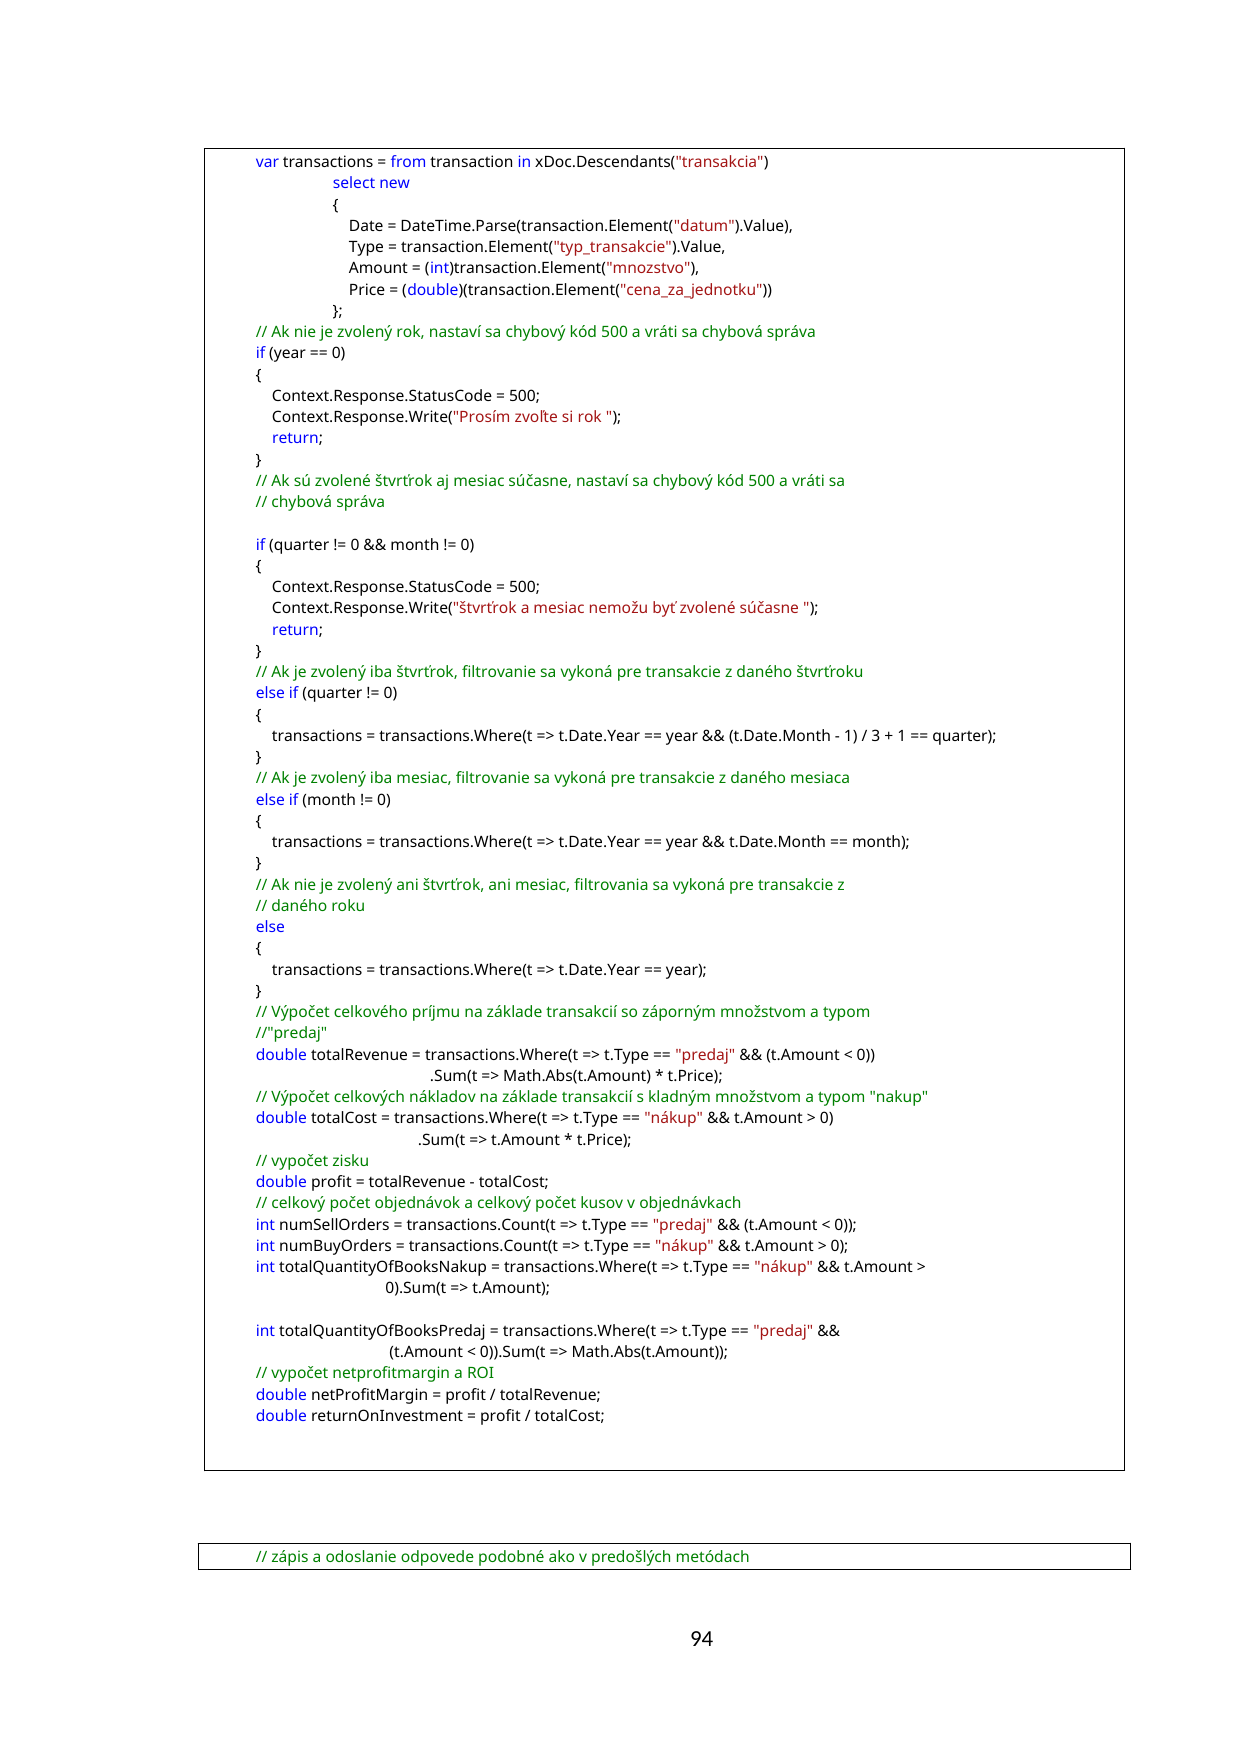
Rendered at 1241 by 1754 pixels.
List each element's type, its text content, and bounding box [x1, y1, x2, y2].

text return; [207, 427, 1122, 448]
text // Ak sú zvolené štvrťrok aj mesiac súčasne, nastaví sa chybový kód 500 a vráti sa [207, 469, 1122, 491]
text // Ak nie je zvolený ani štvrťrok, ani mesiac, filtrovania sa vykoná pre transakcie z [207, 873, 1122, 894]
text int totalQuantityOfBooksNakup = transactions.Where(t => t.Type == "nákup" && t.Amount > [207, 1256, 1122, 1277]
text { [207, 193, 1122, 214]
text // zápis a odoslanie odpovede podobné ako v predošlých metódach [199, 1544, 1130, 1569]
text Type = transaction.Element("typ_transakcie").Value, [207, 236, 1122, 257]
text // Ak je zvolený iba štvrťrok, filtrovanie sa vykoná pre transakcie z daného štvrťroku [207, 661, 1122, 682]
text 0).Sum(t => t.Amount); [207, 1277, 1122, 1298]
text // Výpočet celkového príjmu na základe transakcií so záporným množstvom a typom [207, 1001, 1122, 1022]
text double netProfitMargin = profit / totalRevenue; [207, 1383, 1122, 1404]
text //"predaj" [207, 1022, 1122, 1043]
text double totalCost = transactions.Where(t => t.Type == "nákup" && t.Amount > 0) [207, 1107, 1122, 1128]
text int numSellOrders = transactions.Count(t => t.Type == "predaj" && (t.Amount < 0)); [207, 1213, 1122, 1234]
text else [207, 916, 1122, 937]
text (t.Amount < 0)).Sum(t => Math.Abs(t.Amount)); [207, 1341, 1122, 1362]
text .Sum(t => Math.Abs(t.Amount) * t.Price); [207, 1064, 1122, 1086]
text } [207, 639, 1122, 661]
text transactions = transactions.Where(t => t.Date.Year == year); [207, 958, 1122, 979]
text { [207, 703, 1122, 724]
text } [207, 448, 1122, 469]
text transactions = transactions.Where(t => t.Date.Year == year && t.Date.Month == month); [207, 831, 1122, 852]
text // celkový počet objednávok a celkový počet kusov v objednávkach [207, 1192, 1122, 1213]
text // vypočet zisku [207, 1149, 1122, 1171]
text return; [207, 618, 1122, 639]
text .Sum(t => t.Amount * t.Price); [207, 1128, 1122, 1149]
text if (quarter != 0 && month != 0) [207, 533, 1122, 554]
text else if (quarter != 0) [207, 682, 1122, 703]
text } [207, 979, 1122, 1001]
text transactions = transactions.Where(t => t.Date.Year == year && (t.Date.Month - 1) / 3 + 1 == quarter); [207, 724, 1122, 746]
text var transactions = from transaction in xDoc.Descendants("transakcia") [205, 149, 1124, 172]
text // chybová správa [207, 491, 1122, 512]
text else if (month != 0) [207, 788, 1122, 809]
text { [207, 809, 1122, 831]
text Context.Response.StatusCode = 500; [207, 576, 1122, 597]
text { [207, 363, 1122, 384]
text } [207, 746, 1122, 767]
text Context.Response.Write("Prosím zvoľte si rok "); [207, 406, 1122, 427]
text Context.Response.Write("štvrťrok a mesiac nemožu byť zvolené súčasne "); [207, 597, 1122, 618]
text if (year == 0) [207, 342, 1122, 363]
text // Výpočet celkových nákladov na základe transakcií s kladným množstvom a typom "nakup" [207, 1086, 1122, 1107]
text double totalRevenue = transactions.Where(t => t.Type == "predaj" && (t.Amount < 0)) [207, 1043, 1122, 1064]
text // vypočet netprofitmargin a ROI [207, 1362, 1122, 1383]
text // daného roku [207, 894, 1122, 916]
text // Ak nie je zvolený rok, nastaví sa chybový kód 500 a vráti sa chybová správa [207, 321, 1122, 342]
text { [207, 937, 1122, 958]
text } [207, 852, 1122, 873]
text int numBuyOrders = transactions.Count(t => t.Type == "nákup" && t.Amount > 0); [207, 1234, 1122, 1256]
text Price = (double)(transaction.Element("cena_za_jednotku")) [207, 278, 1122, 299]
text // Ak je zvolený iba mesiac, filtrovanie sa vykoná pre transakcie z daného mesiaca [207, 767, 1122, 788]
text Amount = (int)transaction.Element("mnozstvo"), [207, 257, 1122, 278]
text int totalQuantityOfBooksPredaj = transactions.Where(t => t.Type == "predaj" && [207, 1319, 1122, 1341]
text Date = DateTime.Parse(transaction.Element("datum").Value), [207, 214, 1122, 236]
text }; [207, 299, 1122, 321]
text double returnOnInvestment = profit / totalCost; [207, 1404, 1122, 1426]
text select new [207, 172, 1122, 193]
text double profit = totalRevenue - totalCost; [207, 1171, 1122, 1192]
text { [207, 554, 1122, 576]
text Context.Response.StatusCode = 500; [207, 384, 1122, 406]
